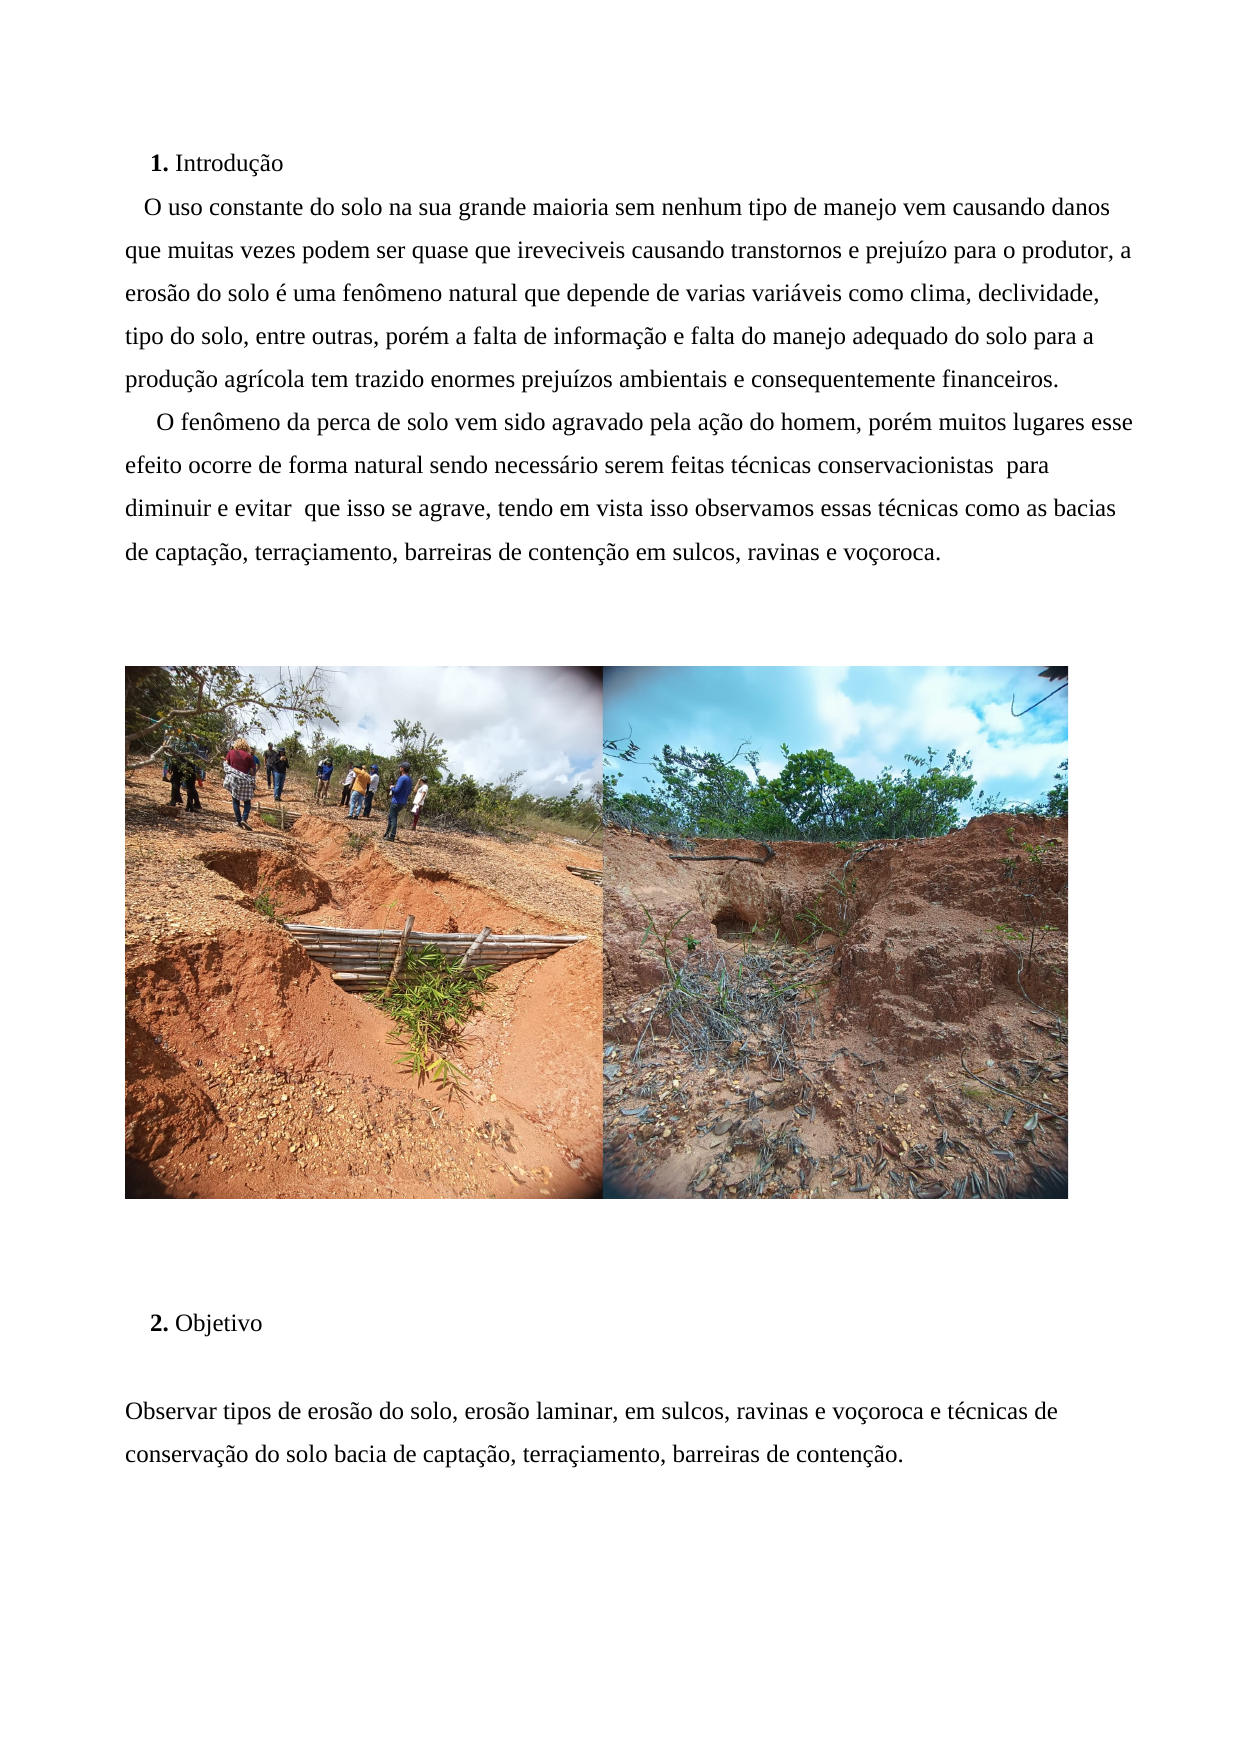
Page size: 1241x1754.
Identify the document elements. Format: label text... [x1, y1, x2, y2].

picture [125, 666, 1069, 1199]
text Observar tipos de erosão do solo, erosão laminar, em sulcos, ravinas e voçoroca e técnicas de conservação do solo bacia de captação, terraçiamento, barreiras de contenção. [125, 1396, 1140, 1468]
text O fenômeno da perca de solo vem sido agravado pela ação do homem, porém muitos lugares esse efeito ocorre de forma natural sendo necessário serem feitas técnicas conservacionistas para diminuir e evitar que isso se agrave, tendo em vista isso observamos essas técnicas como as bacias de captação, terraçiamento, barreiras de contenção em sulcos, ravinas e voçoroca. [125, 407, 1140, 565]
subtitle Objetivo [150, 1308, 1140, 1336]
subtitle Introdução [150, 148, 1140, 177]
text O uso constante do solo na sua grande maioria sem nenhum tipo de manejo vem causando danos que muitas vezes podem ser quase que ireveciveis causando transtornos e prejuízo para o produtor, a erosão do solo é uma fenômeno natural que depende de varias variáveis como clima, declividade, tipo do solo, entre outras, porém a falta de informação e falta do manejo adequado do solo para a produção agrícola tem trazido enormes prejuízos ambientais e consequentemente financeiros. [125, 192, 1140, 393]
